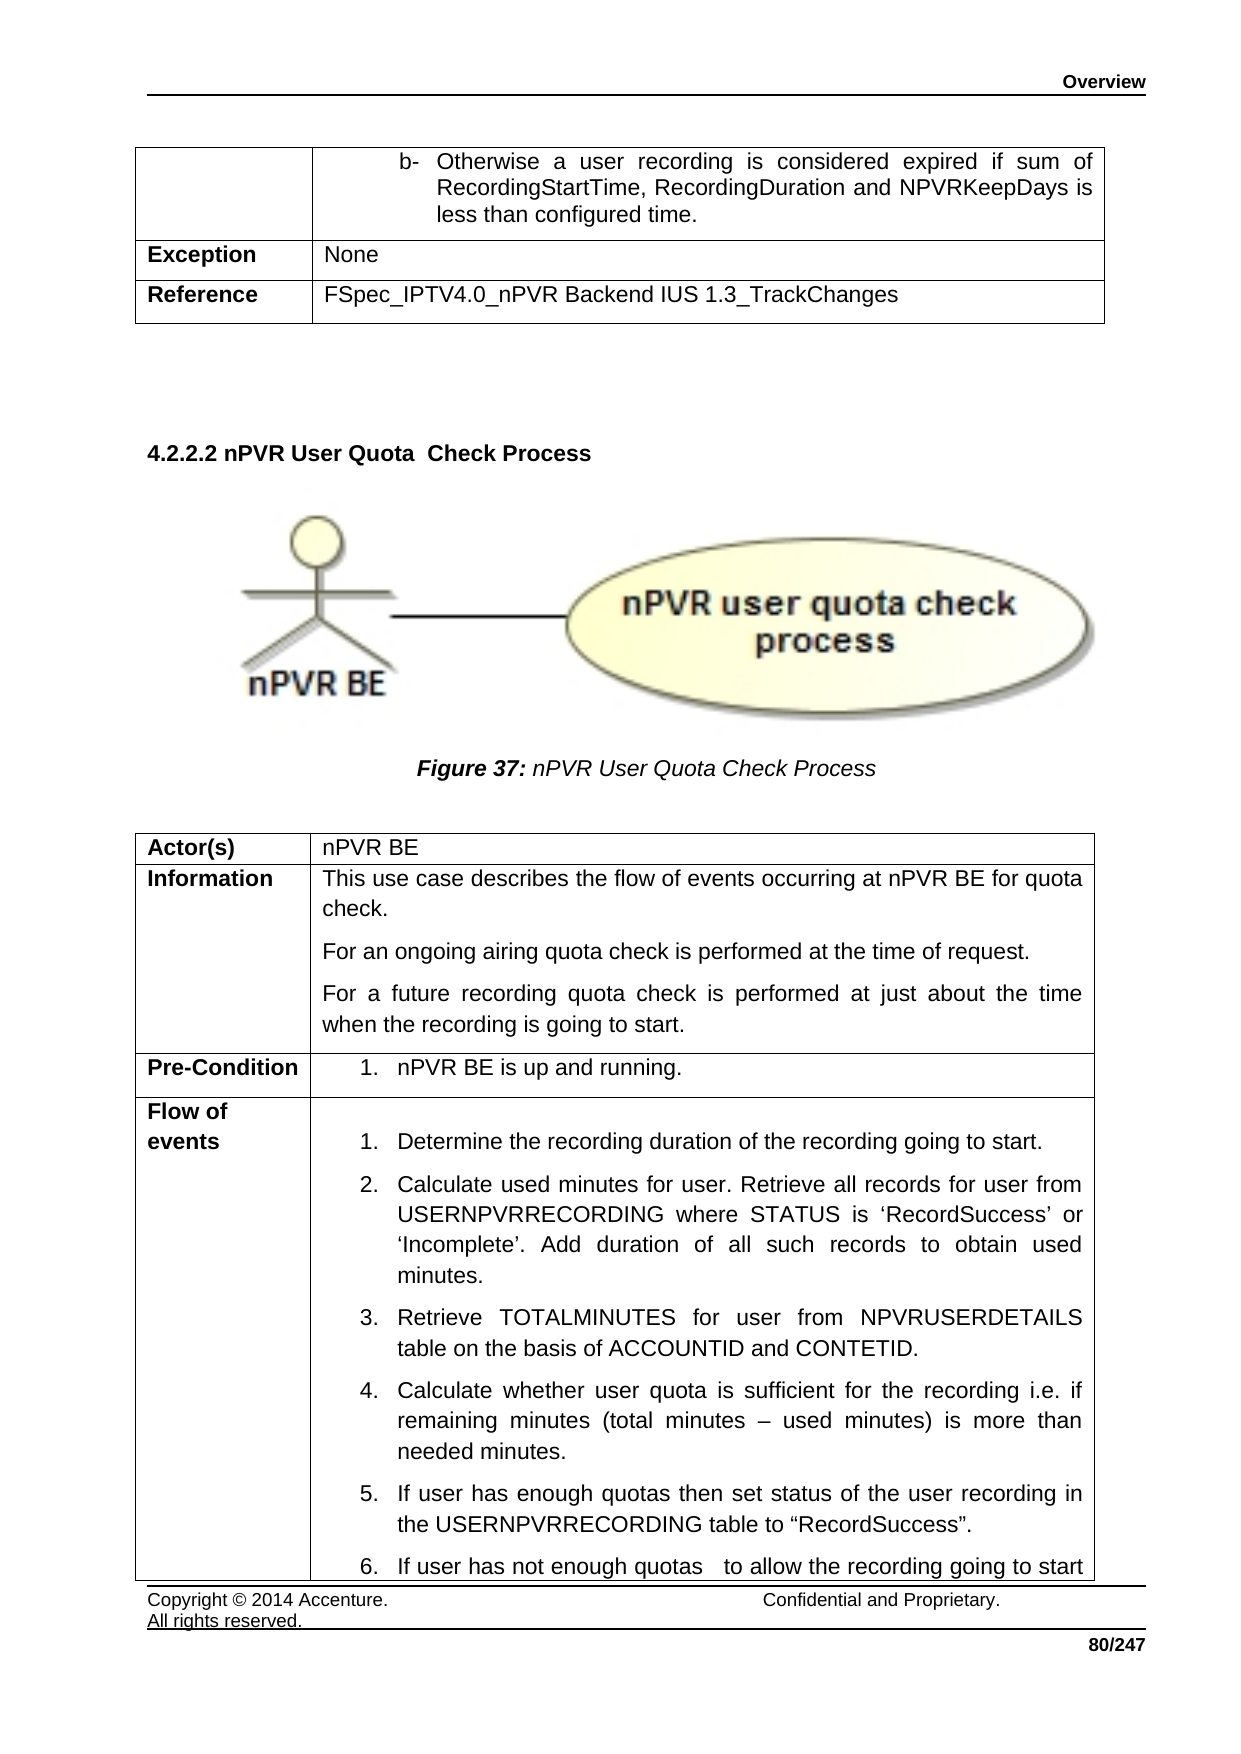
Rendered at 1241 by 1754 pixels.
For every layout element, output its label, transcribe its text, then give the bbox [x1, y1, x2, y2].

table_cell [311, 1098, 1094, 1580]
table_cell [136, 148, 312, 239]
picture [147, 486, 1117, 743]
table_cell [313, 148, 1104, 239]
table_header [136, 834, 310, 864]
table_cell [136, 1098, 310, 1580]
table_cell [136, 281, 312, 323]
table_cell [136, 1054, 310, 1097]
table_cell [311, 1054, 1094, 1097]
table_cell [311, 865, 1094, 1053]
subtitle nPVR User Quota Check Process [147, 439, 1146, 466]
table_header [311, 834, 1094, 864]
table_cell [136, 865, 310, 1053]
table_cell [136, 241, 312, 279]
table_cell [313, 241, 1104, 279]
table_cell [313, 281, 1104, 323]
text Figure 37: nPVR User Quota Check Process [147, 755, 1146, 781]
